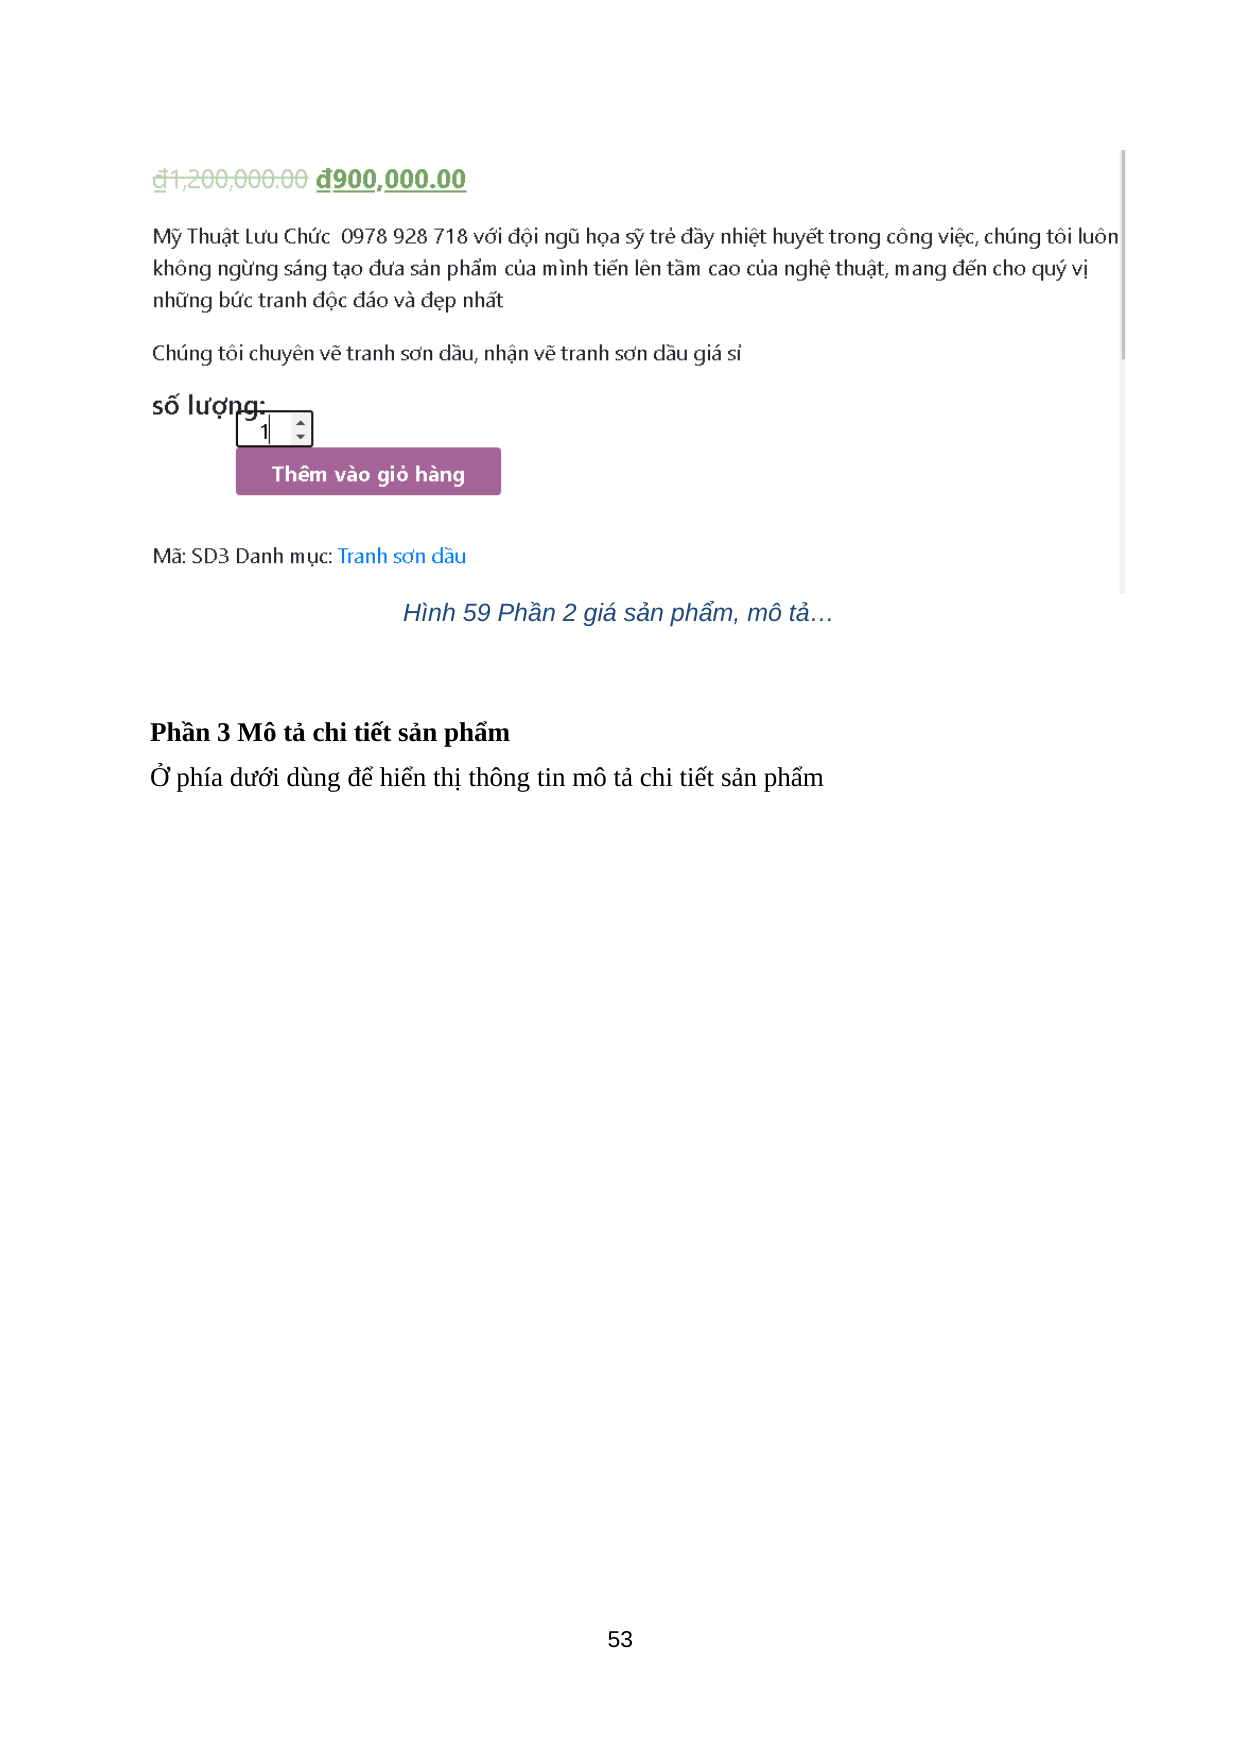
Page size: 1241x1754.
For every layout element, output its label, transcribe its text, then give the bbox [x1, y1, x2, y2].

subtitle Phần 3 Mô tả chi tiết sản phẩm [150, 717, 1090, 748]
text Hình 59 Phần 2 giá sản phẩm, mô tả… [150, 598, 1090, 627]
text Ở phía dưới dùng để hiển thị thông tin mô tả chi tiết sản phẩm [150, 761, 1090, 792]
picture [150, 150, 1125, 594]
